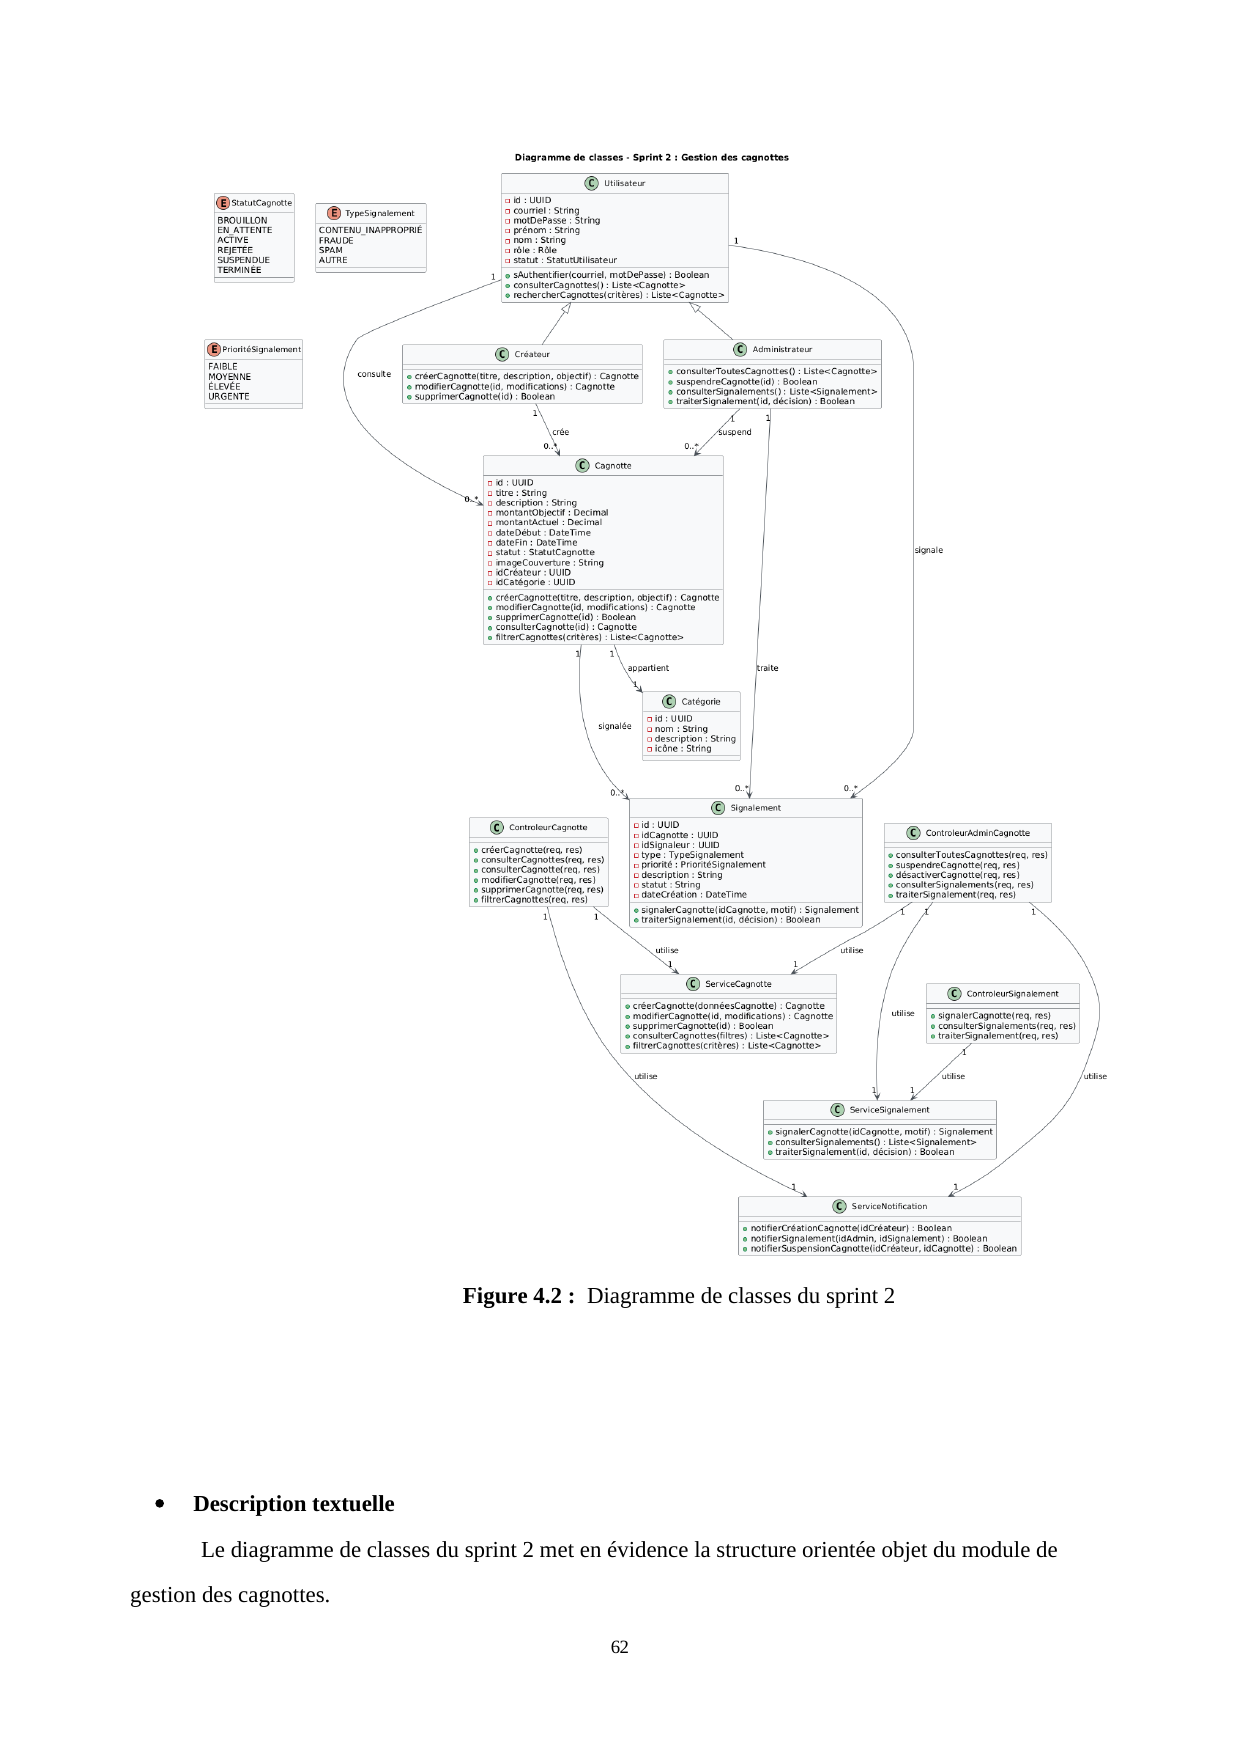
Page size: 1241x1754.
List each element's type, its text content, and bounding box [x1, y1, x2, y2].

picture [200, 146, 1110, 1259]
list Description textuelle [156, 1490, 1111, 1516]
text Figure 4.2 : Diagramme de classes du sprint 2 [118, 1282, 1240, 1308]
text Le diagramme de classes du sprint 2 met en évidence la structure orientée objet du module de gestion des cagnottes. [130, 1536, 1111, 1607]
